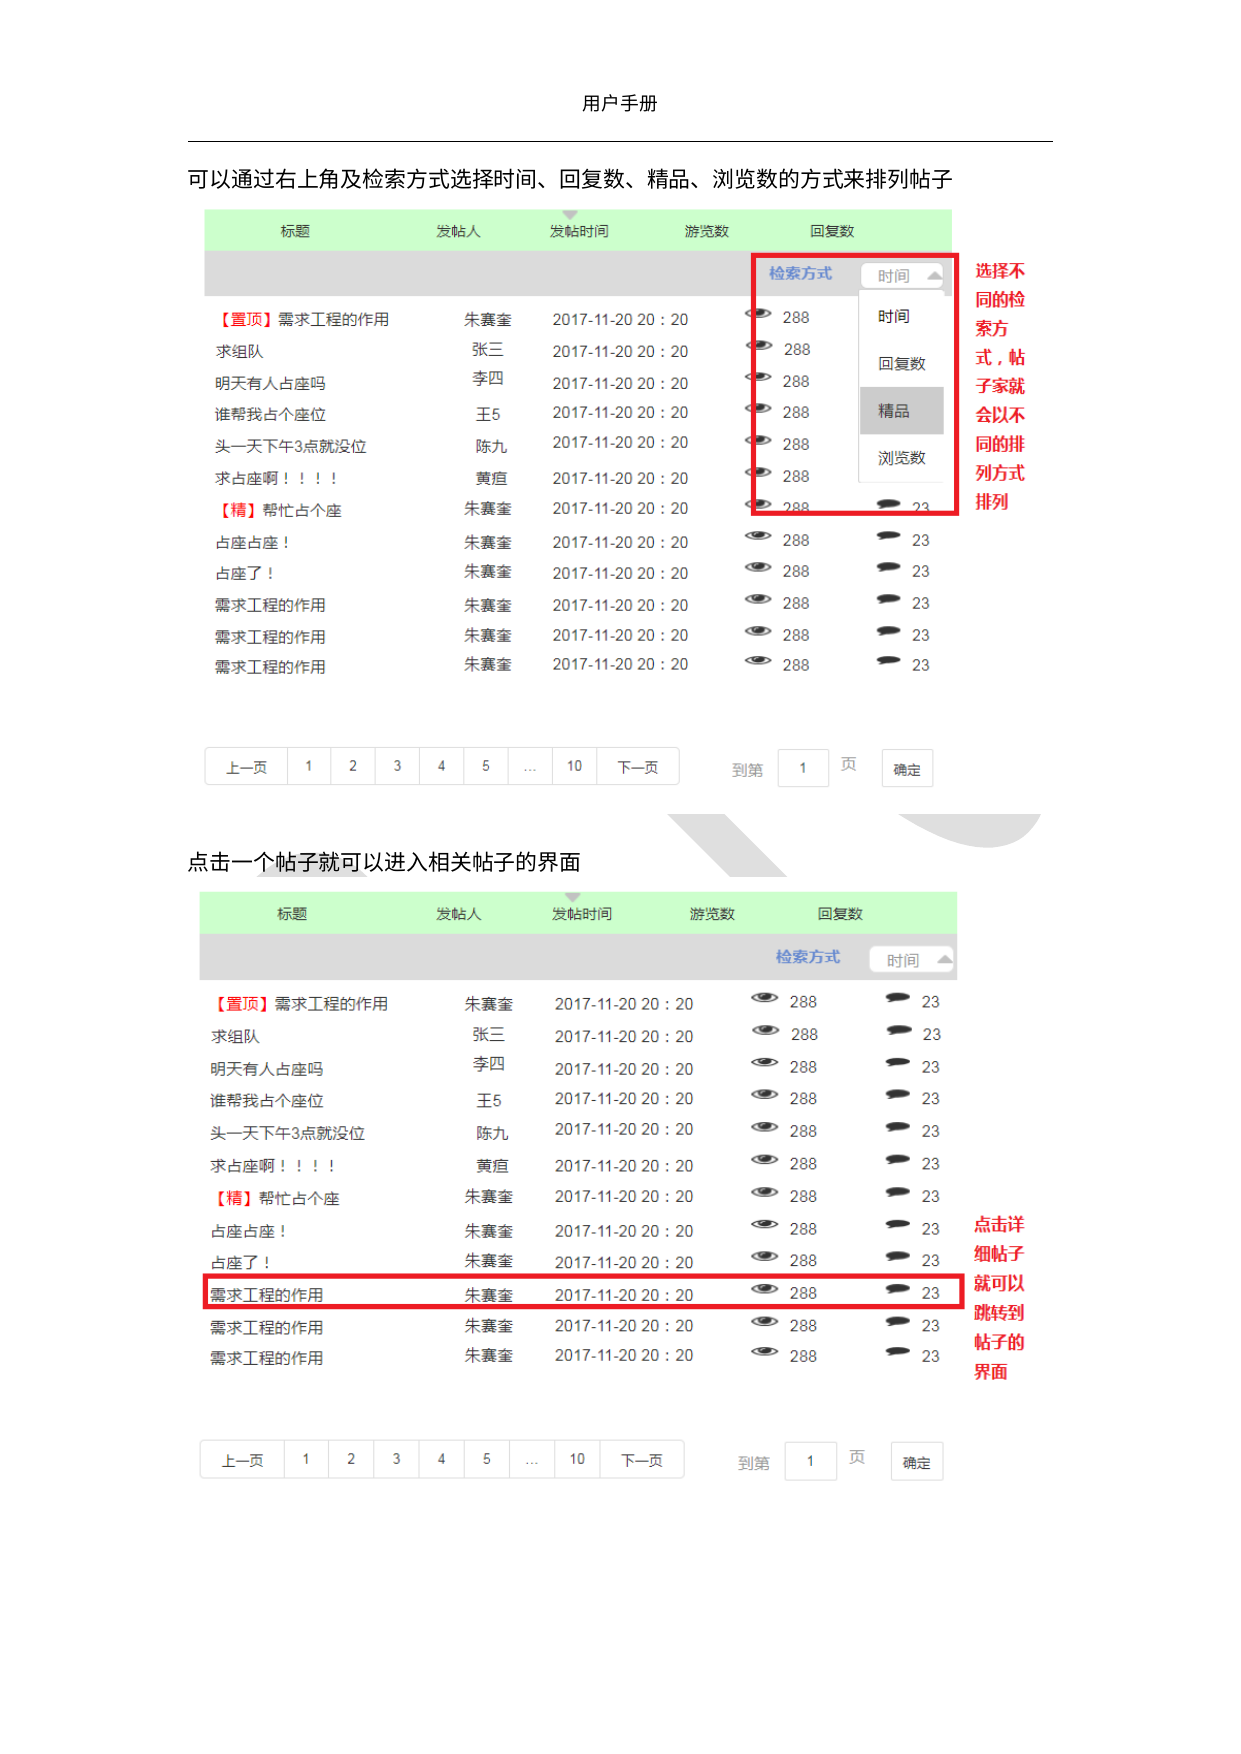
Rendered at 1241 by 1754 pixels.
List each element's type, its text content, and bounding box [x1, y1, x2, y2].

picture [187, 877, 1053, 1508]
text 点击一个帖子就可以进入相关帖子的界面 [187, 844, 1053, 877]
picture [187, 194, 1053, 814]
text 可以通过右上角及检索方式选择时间、回复数、精品、浏览数的方式来排列帖子 [187, 162, 1053, 194]
